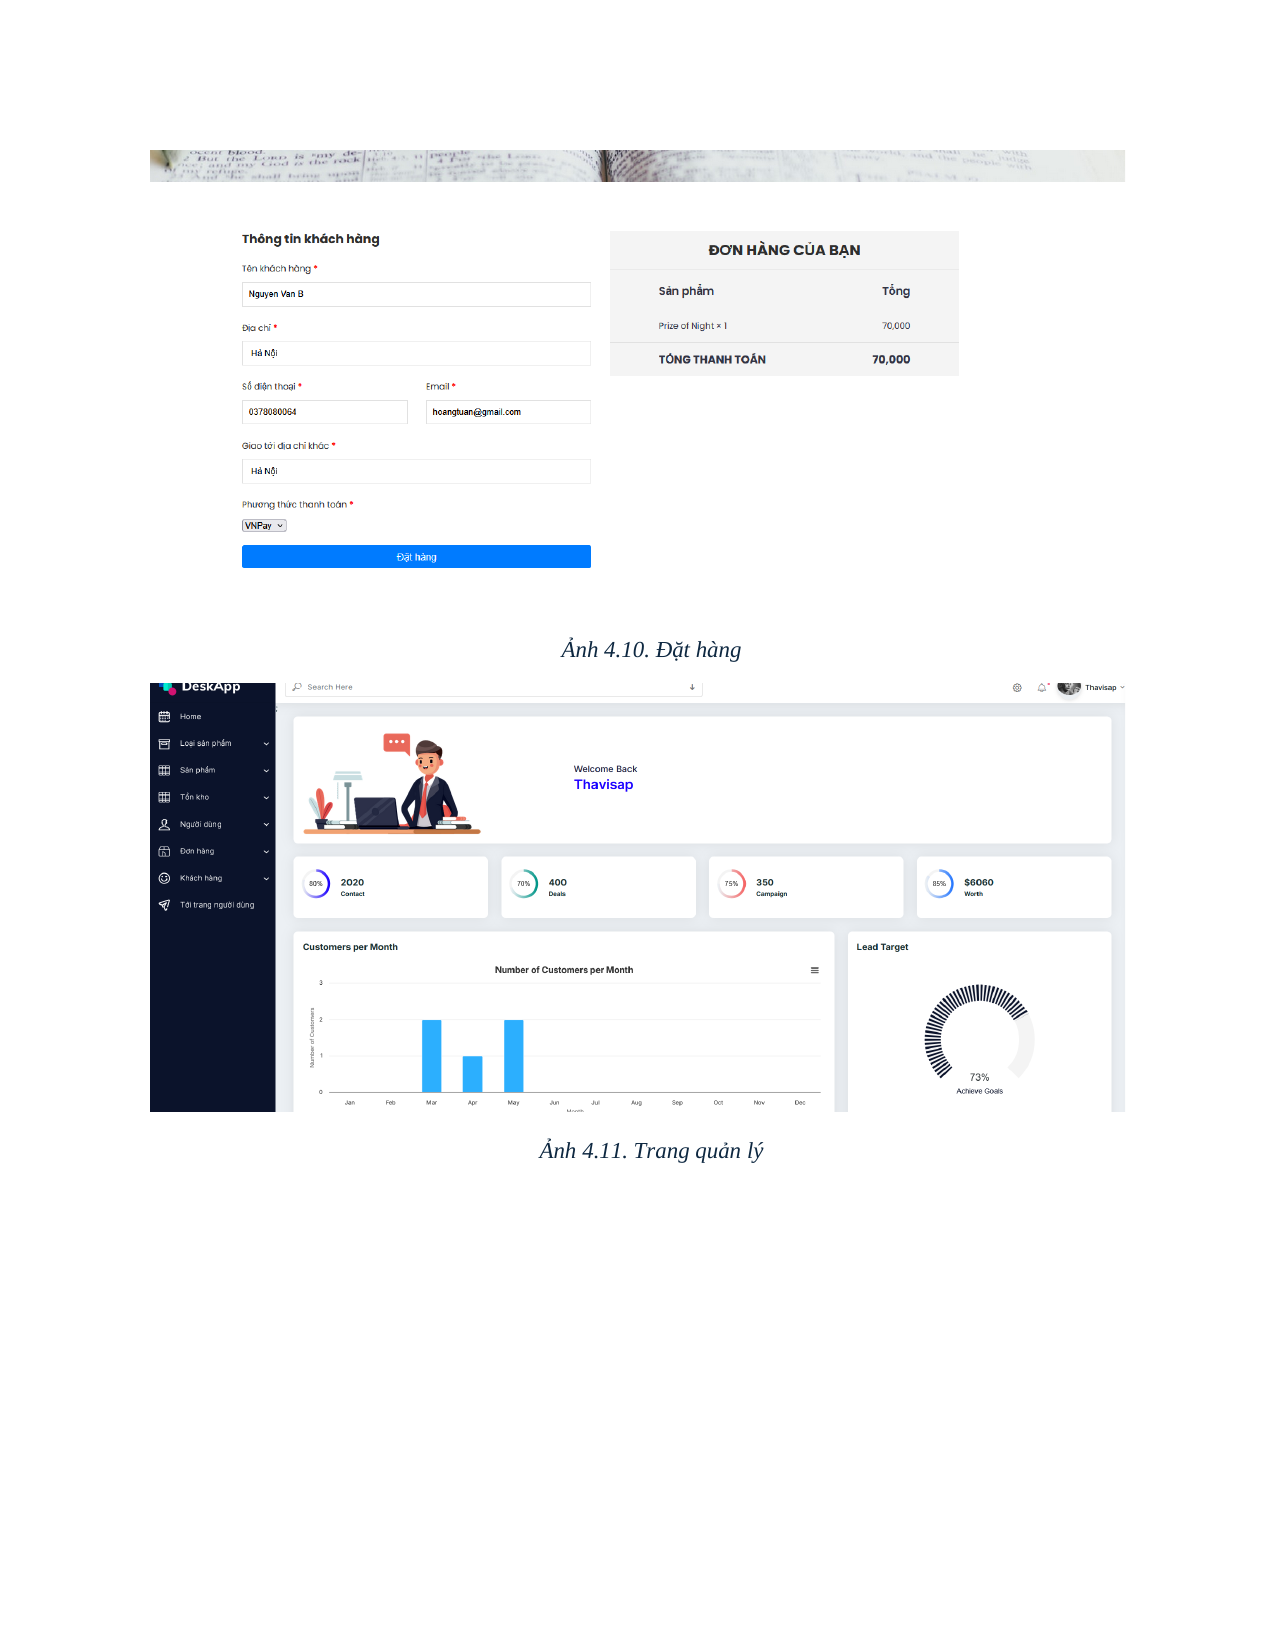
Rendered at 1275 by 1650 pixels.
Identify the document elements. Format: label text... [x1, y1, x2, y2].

picture [150, 150, 1125, 611]
picture [150, 683, 1125, 1112]
